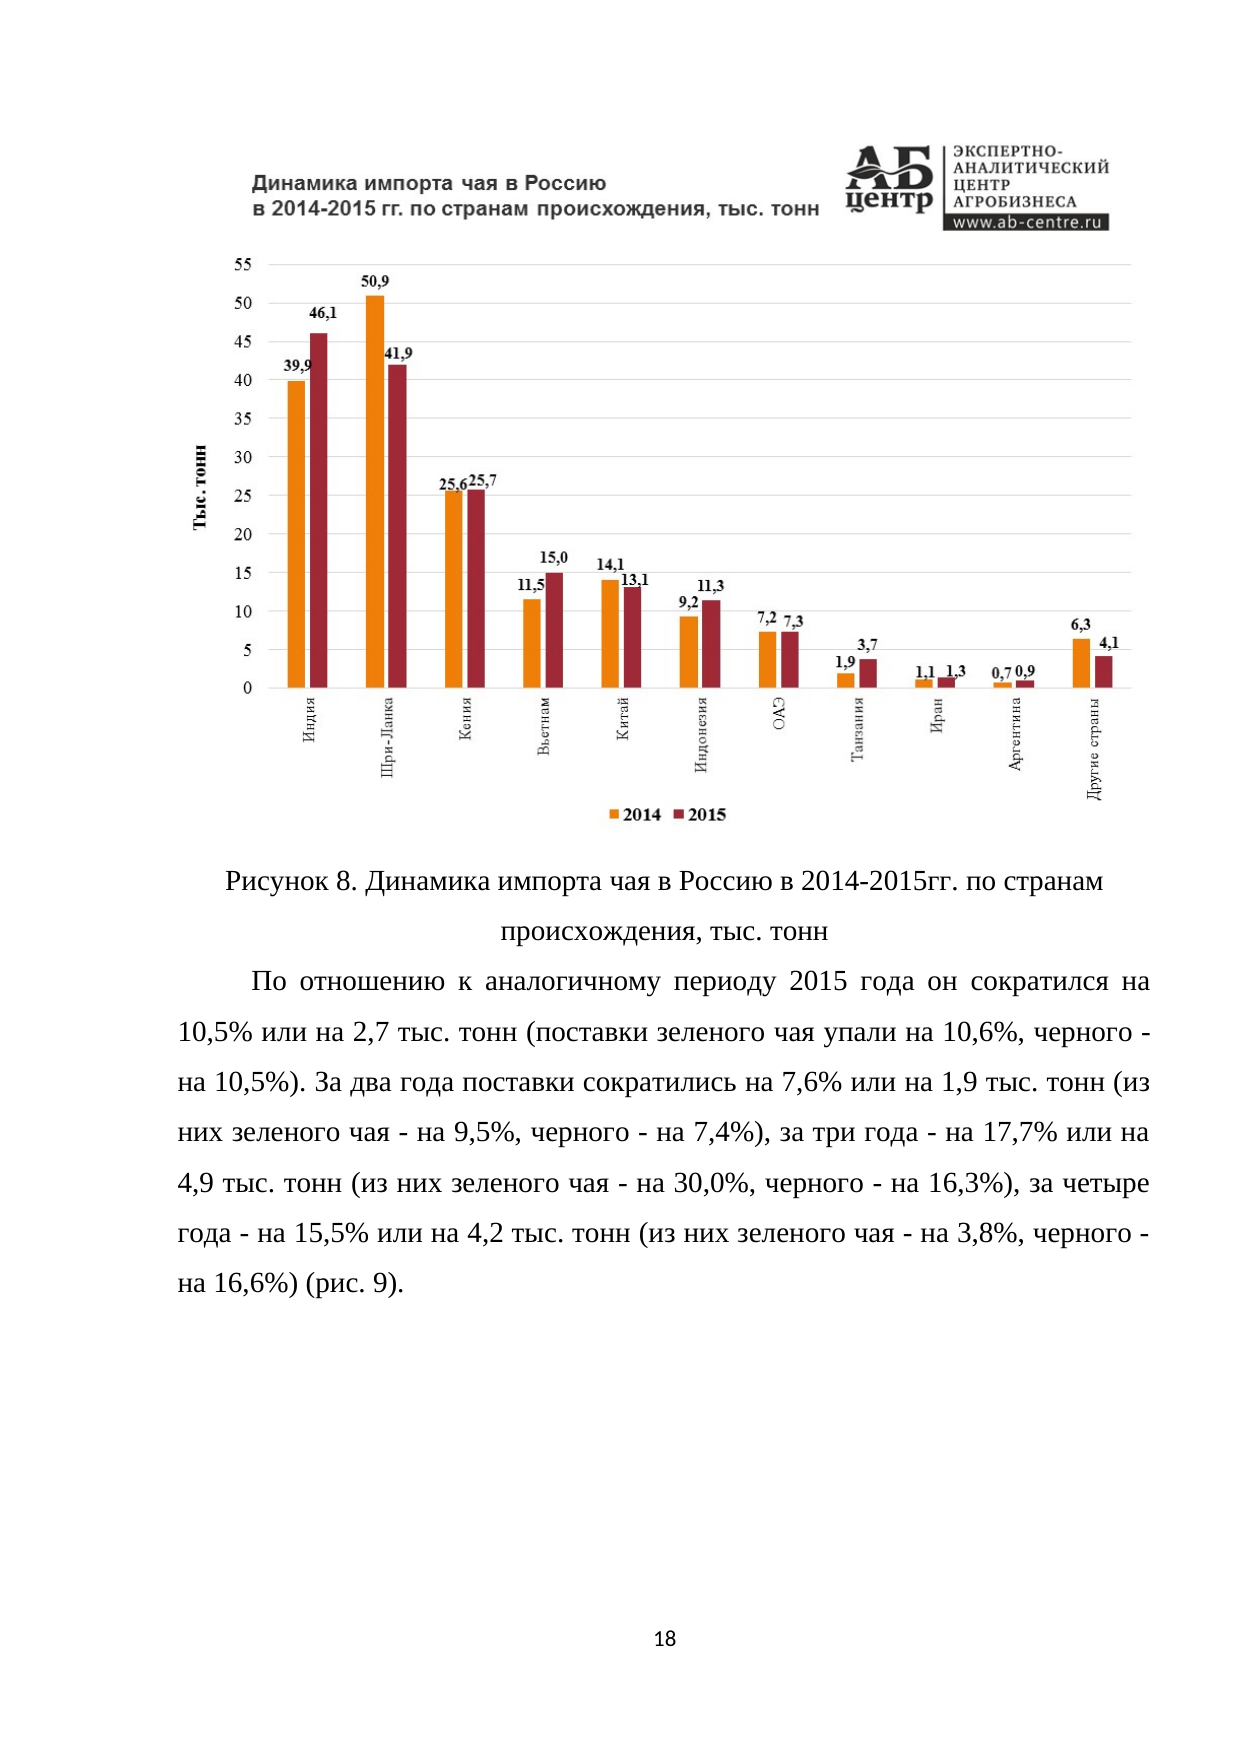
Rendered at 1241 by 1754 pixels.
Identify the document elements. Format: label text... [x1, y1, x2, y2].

picture [177, 118, 1152, 849]
text По отношению к аналогичному периоду 2015 года он сократился на 10,5% или на 2,7 тыс. тонн (поставки зеленого чая упали на 10,6%, черного - на 10,5%). За два года поставки сократились на 7,6% или на 1,9 тыс. тонн (из них зеленого чая - на 9,5%, черного - на 7,4%), за три года - на 17,7% или на 4,9 тыс. тонн (из них зеленого чая - на 30,0%, черного - на 16,3%), за четыре года - на 15,5% или на 4,2 тыс. тонн (из них зеленого чая - на 3,8%, черного - на 16,6%) (рис. 9). [177, 963, 1152, 1299]
text Рисунок 8. Динамика импорта чая в Россию в 2014-2015гг. по странам происхождения, тыс. тонн [177, 863, 1152, 947]
